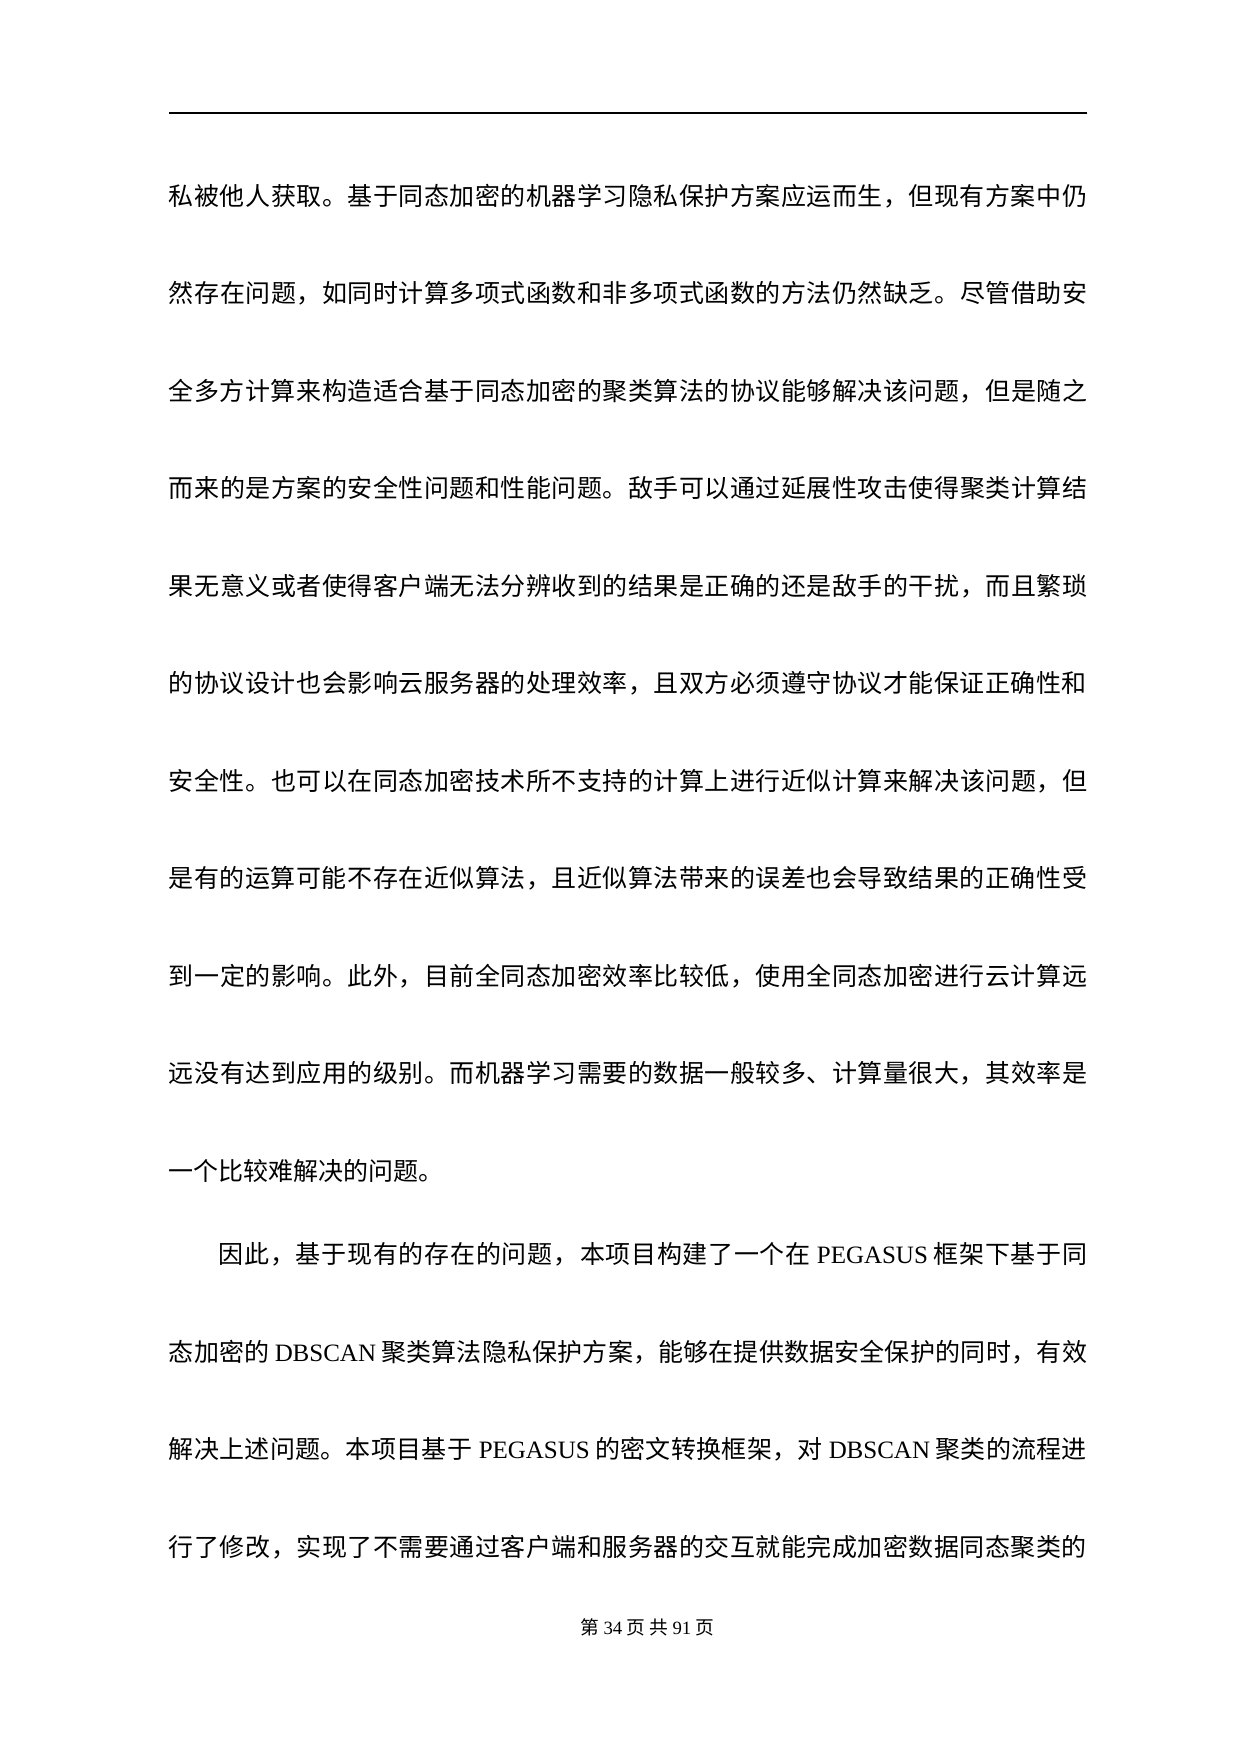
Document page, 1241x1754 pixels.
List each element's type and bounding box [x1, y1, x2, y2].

text [169, 162, 1087, 1202]
text [169, 1220, 1087, 1578]
